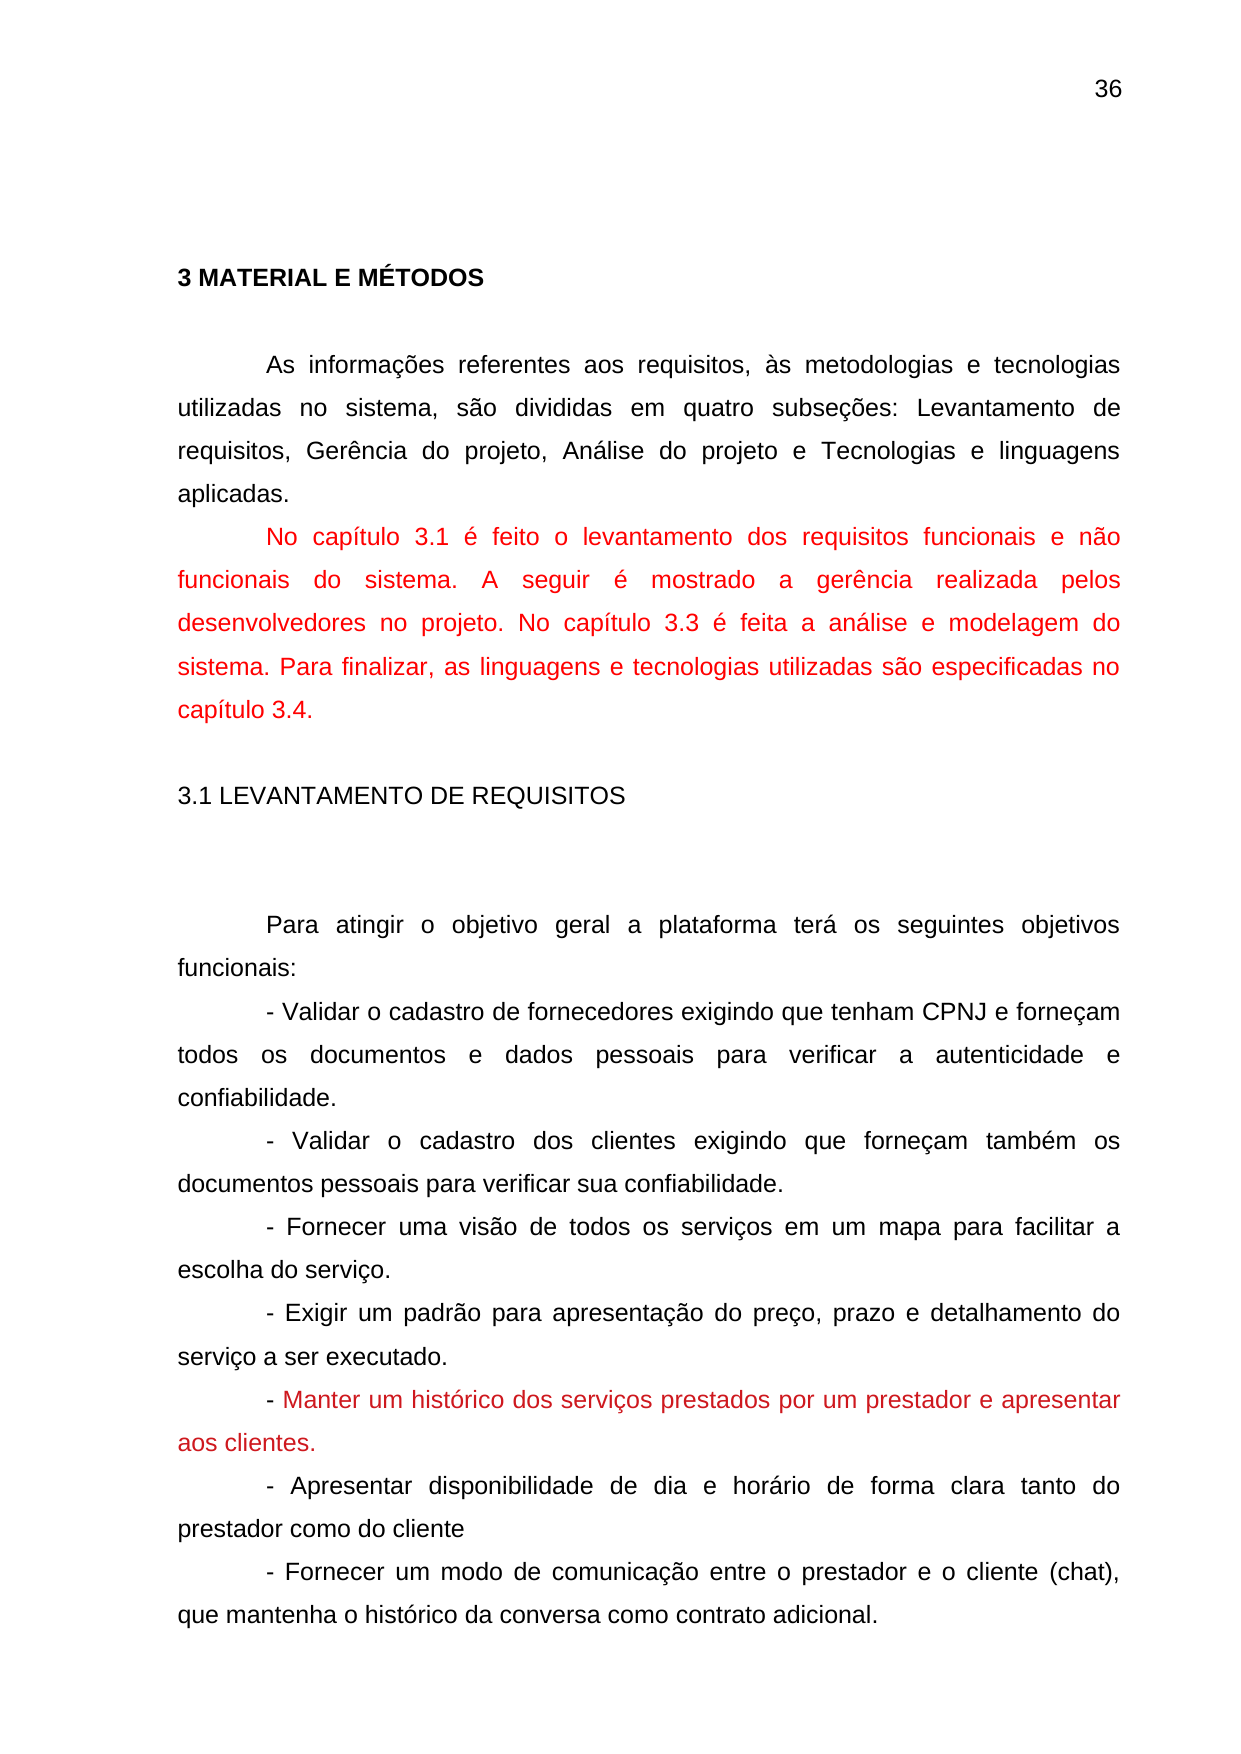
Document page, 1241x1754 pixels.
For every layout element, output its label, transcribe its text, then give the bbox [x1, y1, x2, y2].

text - Validar o cadastro de fornecedores exigindo que tenham CPNJ e forneçam todos os documentos e dados pessoais para verificar a autenticidade e confiabilidade. [177, 997, 1122, 1112]
text As informações referentes aos requisitos, às metodologias e tecnologias utilizadas no sistema, são divididas em quatro subseções: Levantamento de requisitos, Gerência do projeto, Análise do projeto e Tecnologias e linguagens aplicadas. [177, 350, 1122, 508]
subtitle MATERIAL E MÉTODOS [177, 263, 1122, 292]
text - Fornecer uma visão de todos os serviços em um mapa para facilitar a escolha do serviço. [177, 1212, 1122, 1284]
text - Apresentar disponibilidade de dia e horário de forma clara tanto do prestador como do cliente [177, 1471, 1122, 1543]
text - Exigir um padrão para apresentação do preço, prazo e detalhamento do serviço a ser executado. [177, 1298, 1122, 1370]
subtitle levantamento de requisitos [177, 781, 1122, 810]
text - Validar o cadastro dos clientes exigindo que forneçam também os documentos pessoais para verificar sua confiabilidade. [177, 1126, 1122, 1198]
text - Manter um histórico dos serviços prestados por um prestador e apresentar aos clientes. [177, 1385, 1122, 1457]
text Para atingir o objetivo geral a plataforma terá os seguintes objetivos funcionais: [177, 910, 1122, 982]
text - Fornecer um modo de comunicação entre o prestador e o cliente (chat), que mantenha o histórico da conversa como contrato adicional. [177, 1557, 1122, 1629]
text No capítulo 3.1 é feito o levantamento dos requisitos funcionais e não funcionais do sistema. A seguir é mostrado a gerência realizada pelos desenvolvedores no projeto. No capítulo 3.3 é feita a análise e modelagem do sistema. Para finalizar, as linguagens e tecnologias utilizadas são especificadas no capítulo 3.4. [177, 522, 1122, 723]
